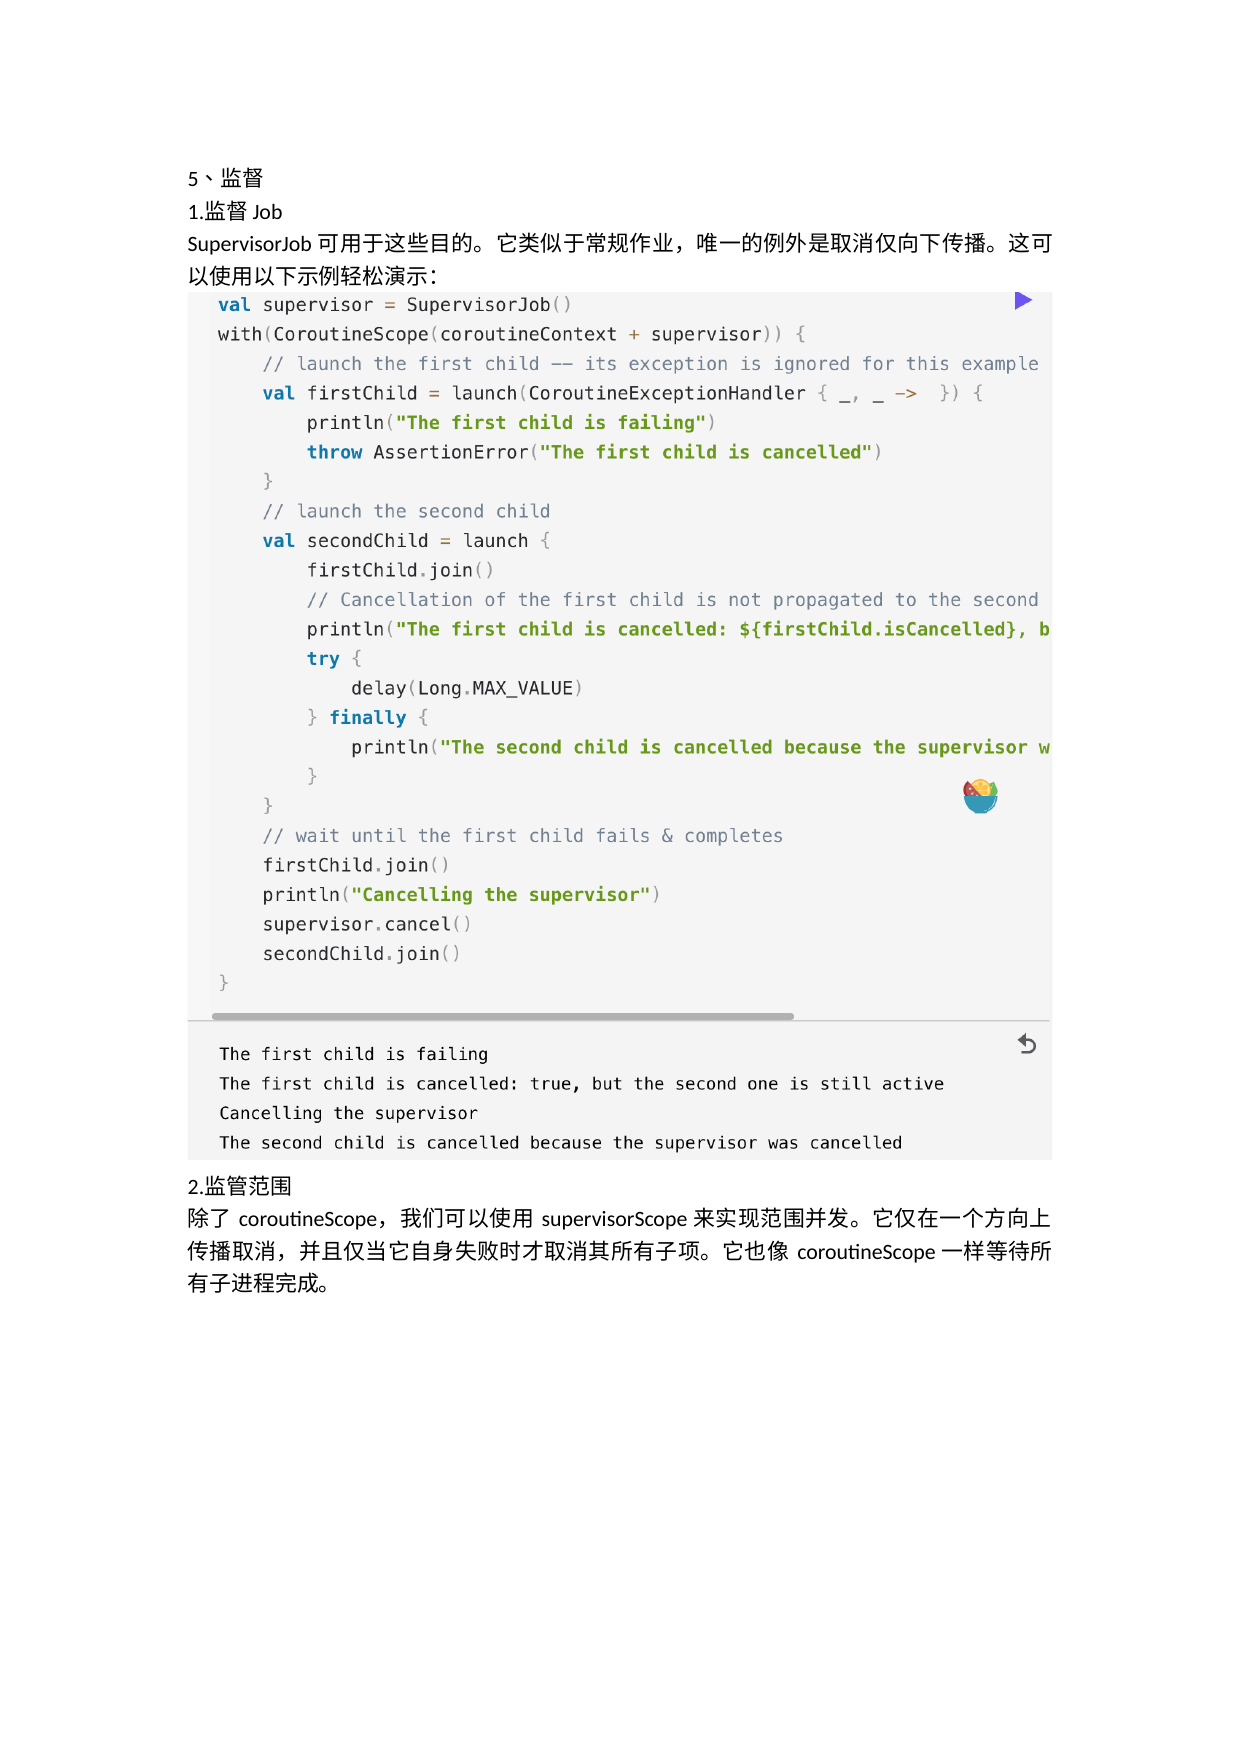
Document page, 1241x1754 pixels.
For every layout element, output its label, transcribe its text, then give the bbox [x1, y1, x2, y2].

picture [187, 292, 1053, 1160]
list 除了 coroutineScope，我们可以使用 supervisorScope 来实现范围并发。它仅在一个方向上传播取消，并且仅当它自身失败时才取消其所有子项。它也像 coroutineScope 一样等待所有子进程完成。 [187, 1202, 1053, 1299]
list SupervisorJob 可用于这些目的。它类似于常规作业，唯一的例外是取消仅向下传播。这可以使用以下示例轻松演示： [187, 227, 1053, 292]
list 监督 [187, 162, 1053, 194]
list 监督Job [187, 194, 1053, 227]
list 监管范围 [187, 1169, 1053, 1202]
